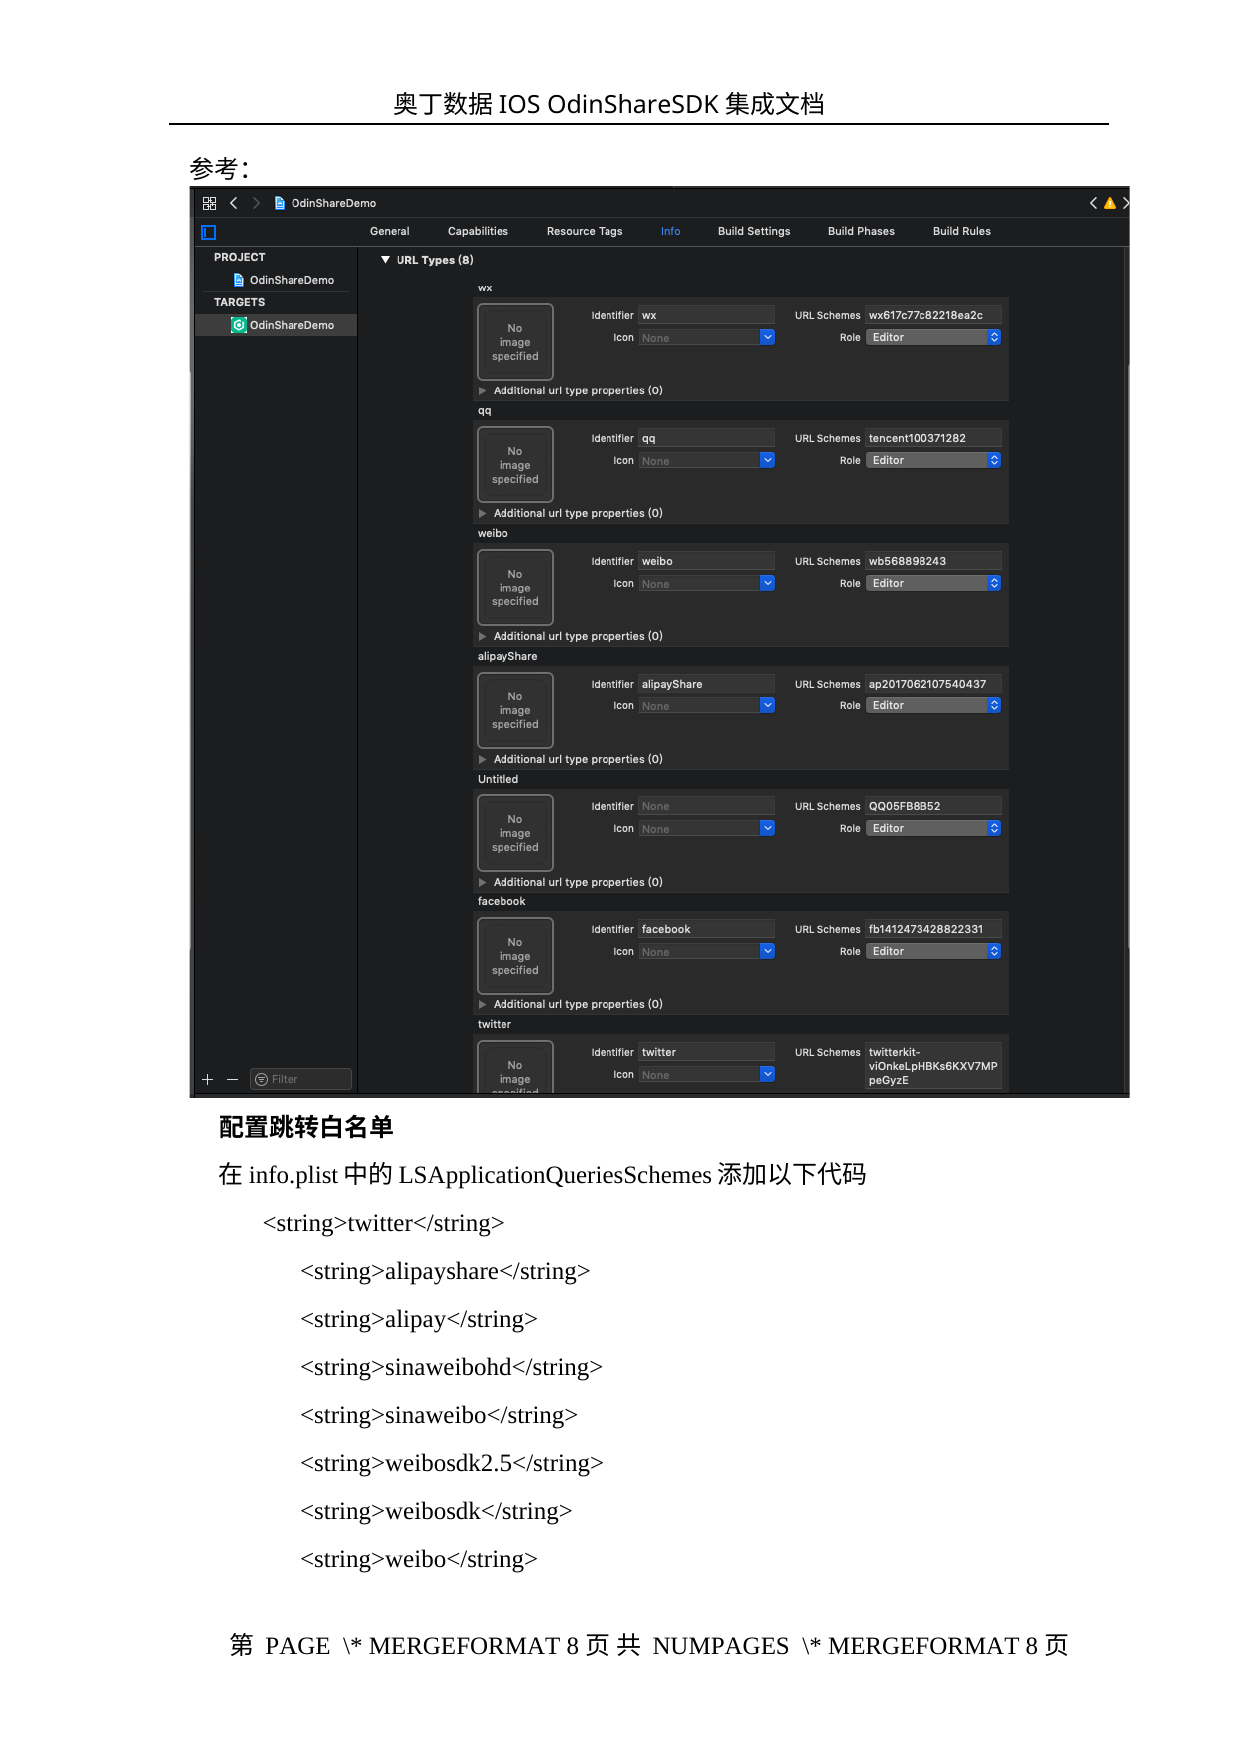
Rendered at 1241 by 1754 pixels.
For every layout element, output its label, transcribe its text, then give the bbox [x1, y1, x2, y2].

text <string>twitter</string> [169, 1193, 1109, 1241]
text 在info.plist中的LSApplicationQueriesSchemes添加以下代码 [169, 1146, 1109, 1193]
text <string>weibosdk2.5</string> [169, 1433, 1109, 1481]
text <string>weibo</string> [169, 1529, 1109, 1577]
picture [189, 186, 1130, 1098]
text 配置跳转白名单 [169, 1098, 1109, 1146]
text <string>sinaweibohd</string> [169, 1337, 1109, 1385]
text <string>sinaweibo</string> [169, 1385, 1109, 1433]
text <string>alipay</string> [169, 1289, 1109, 1337]
text <string>alipayshare</string> [169, 1241, 1109, 1289]
text <string>weibosdk</string> [169, 1481, 1109, 1529]
text 参考： [169, 150, 1109, 186]
